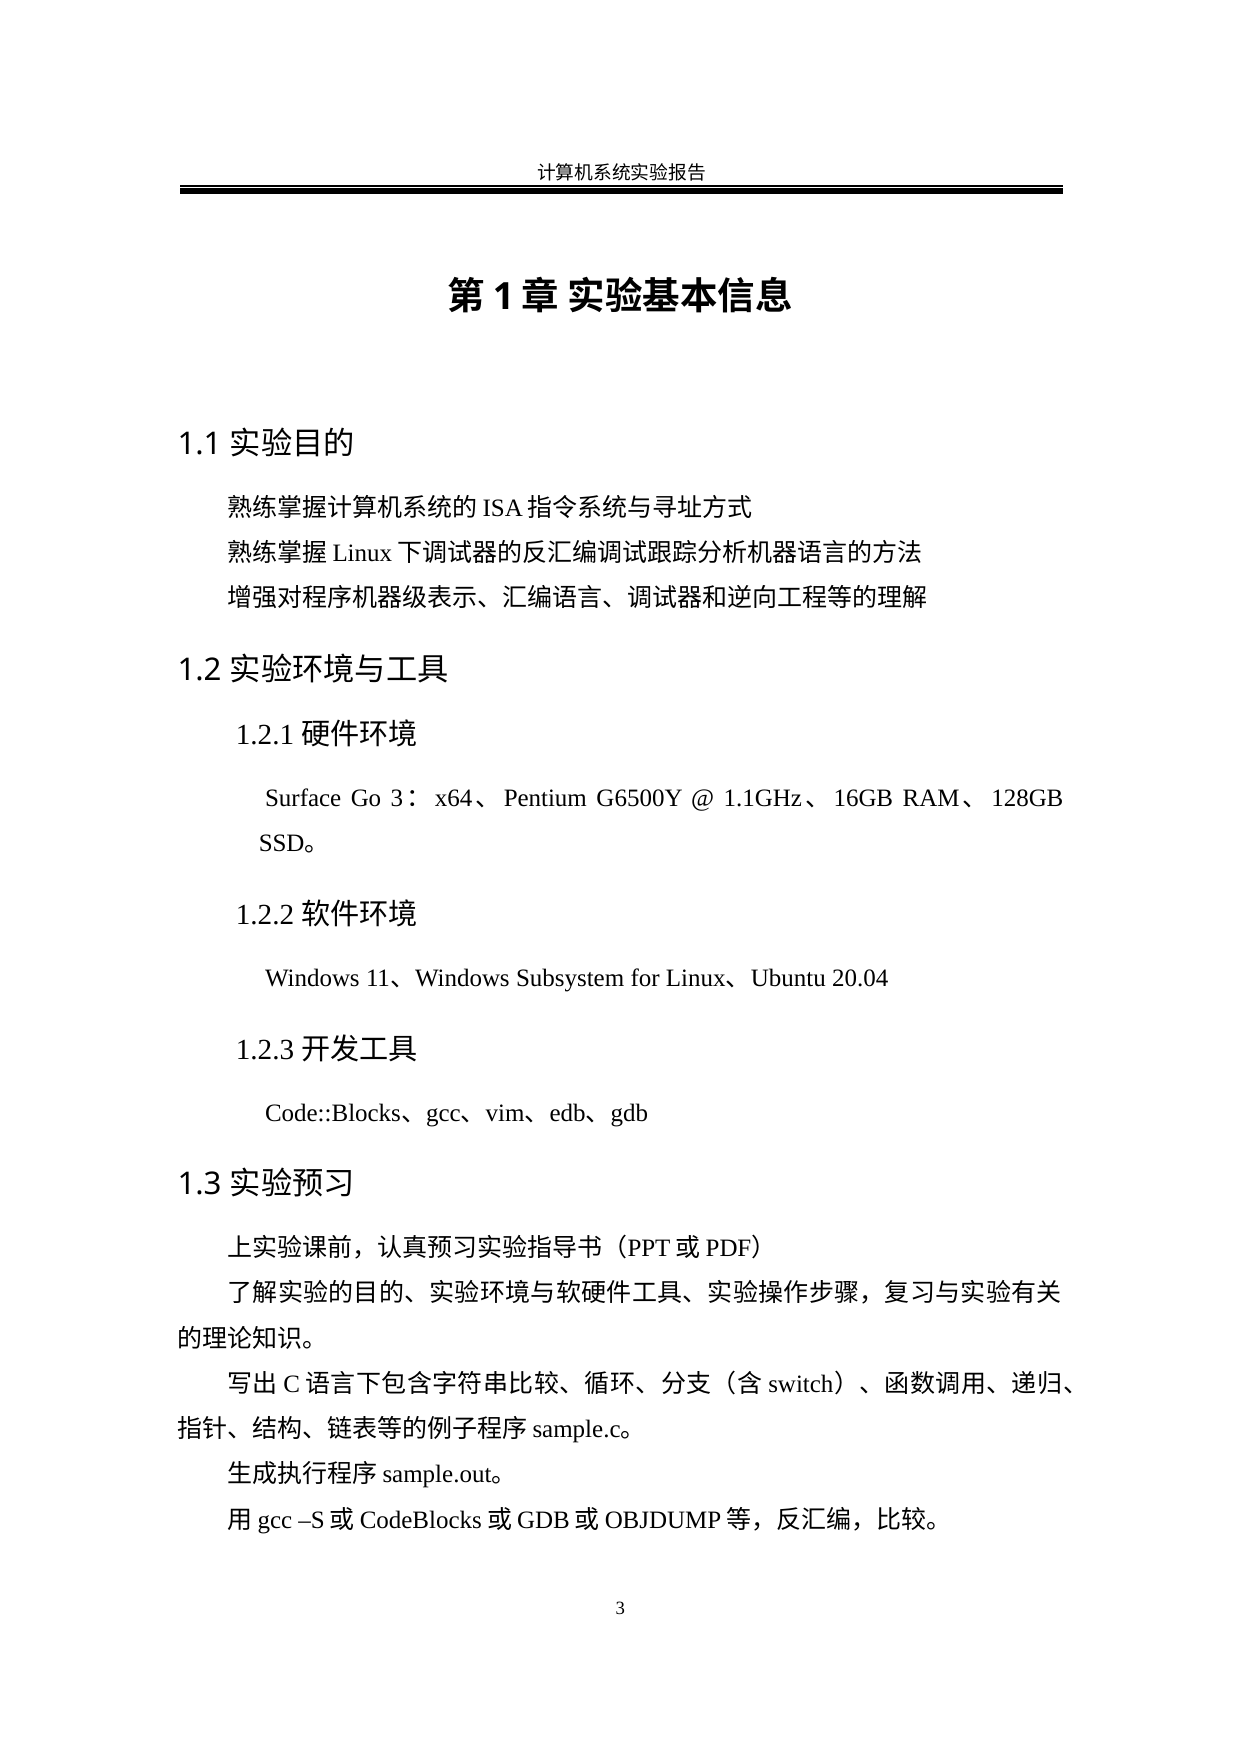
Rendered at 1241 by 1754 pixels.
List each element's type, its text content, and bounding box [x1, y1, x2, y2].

subtitle 1.2.2 软件环境 [177, 893, 1063, 933]
subtitle 1.1 实验目的 [177, 423, 1063, 462]
subtitle 1.3 实验预习 [177, 1163, 1063, 1202]
subtitle 1.2 实验环境与工具 [177, 648, 1063, 688]
text 用gcc –S或CodeBlocks或GDB或OBJDUMP等，反汇编，比较。 [177, 1499, 1063, 1536]
text 写出C语言下包含字符串比较、循环、分支（含switch）、函数调用、递归、指针、结构、链表等的例子程序sample.c。 [177, 1363, 1063, 1445]
text 熟练掌握Linux下调试器的反汇编调试跟踪分析机器语言的方法 [177, 533, 1063, 569]
text 生成执行程序sample.out。 [177, 1454, 1063, 1490]
text Windows 11、Windows Subsystem for Linux、Ubuntu 20.04 [177, 958, 1063, 994]
text 了解实验的目的、实验环境与软硬件工具、实验操作步骤，复习与实验有关的理论知识。 [177, 1273, 1063, 1354]
subtitle 1.2.3 开发工具 [177, 1028, 1063, 1067]
subtitle 1.2.1 硬件环境 [177, 713, 1063, 752]
text Surface Go 3：x64、Pentium G6500Y @ 1.1GHz、16GB RAM、128GB SSD。 [258, 777, 1063, 859]
text 上实验课前，认真预习实验指导书（PPT或PDF） [177, 1227, 1063, 1264]
text Code::Blocks、gcc、vim、edb、gdb [177, 1092, 1063, 1129]
text 增强对程序机器级表示、汇编语言、调试器和逆向工程等的理解 [177, 578, 1063, 614]
text 熟练掌握计算机系统的ISA指令系统与寻址方式 [177, 487, 1063, 523]
subtitle 第1章 实验基本信息 [177, 242, 1063, 326]
